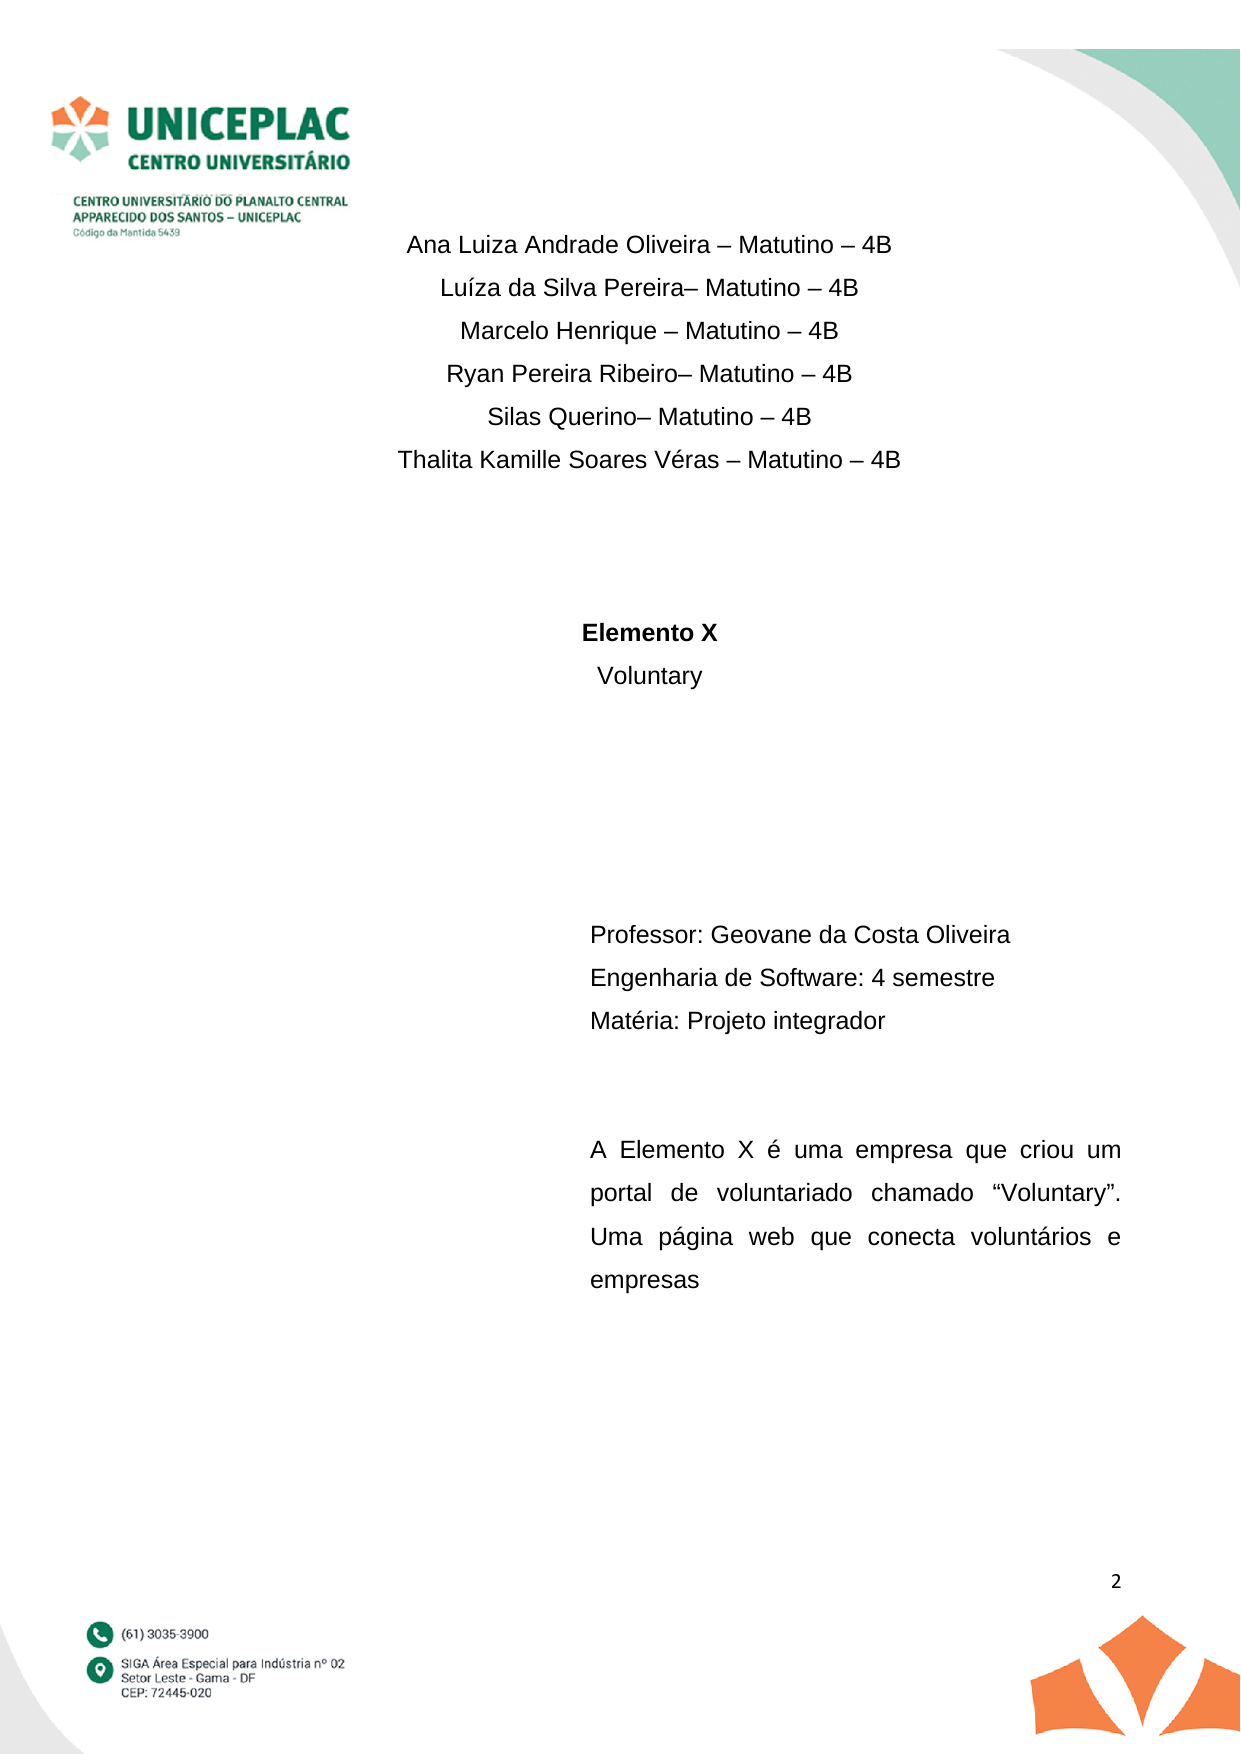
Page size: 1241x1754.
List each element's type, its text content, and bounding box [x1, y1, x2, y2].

text Professor: Geovane da Costa Oliveira [590, 920, 1122, 948]
text Marcelo Henrique – Matutino – 4B [177, 316, 1122, 345]
text Elemento X [177, 618, 1122, 647]
text Engenharia de Software: 4 semestre [590, 963, 1122, 992]
text Matéria: Projeto integrador [590, 1006, 1122, 1035]
text A Elemento X é uma empresa que criou um portal de voluntariado chamado “Voluntary”. Uma página web que conecta voluntários e empresas [590, 1135, 1122, 1293]
picture [0, 49, 1240, 1754]
text Thalita Kamille Soares Véras – Matutino – 4B [177, 445, 1122, 474]
text Luíza da Silva Pereira– Matutino – 4B [177, 273, 1122, 302]
text Voluntary [177, 661, 1122, 690]
text Ana Luiza Andrade Oliveira – Matutino – 4B [177, 230, 1122, 258]
text Ryan Pereira Ribeiro– Matutino – 4B [177, 359, 1122, 388]
text Silas Querino– Matutino – 4B [177, 402, 1122, 431]
